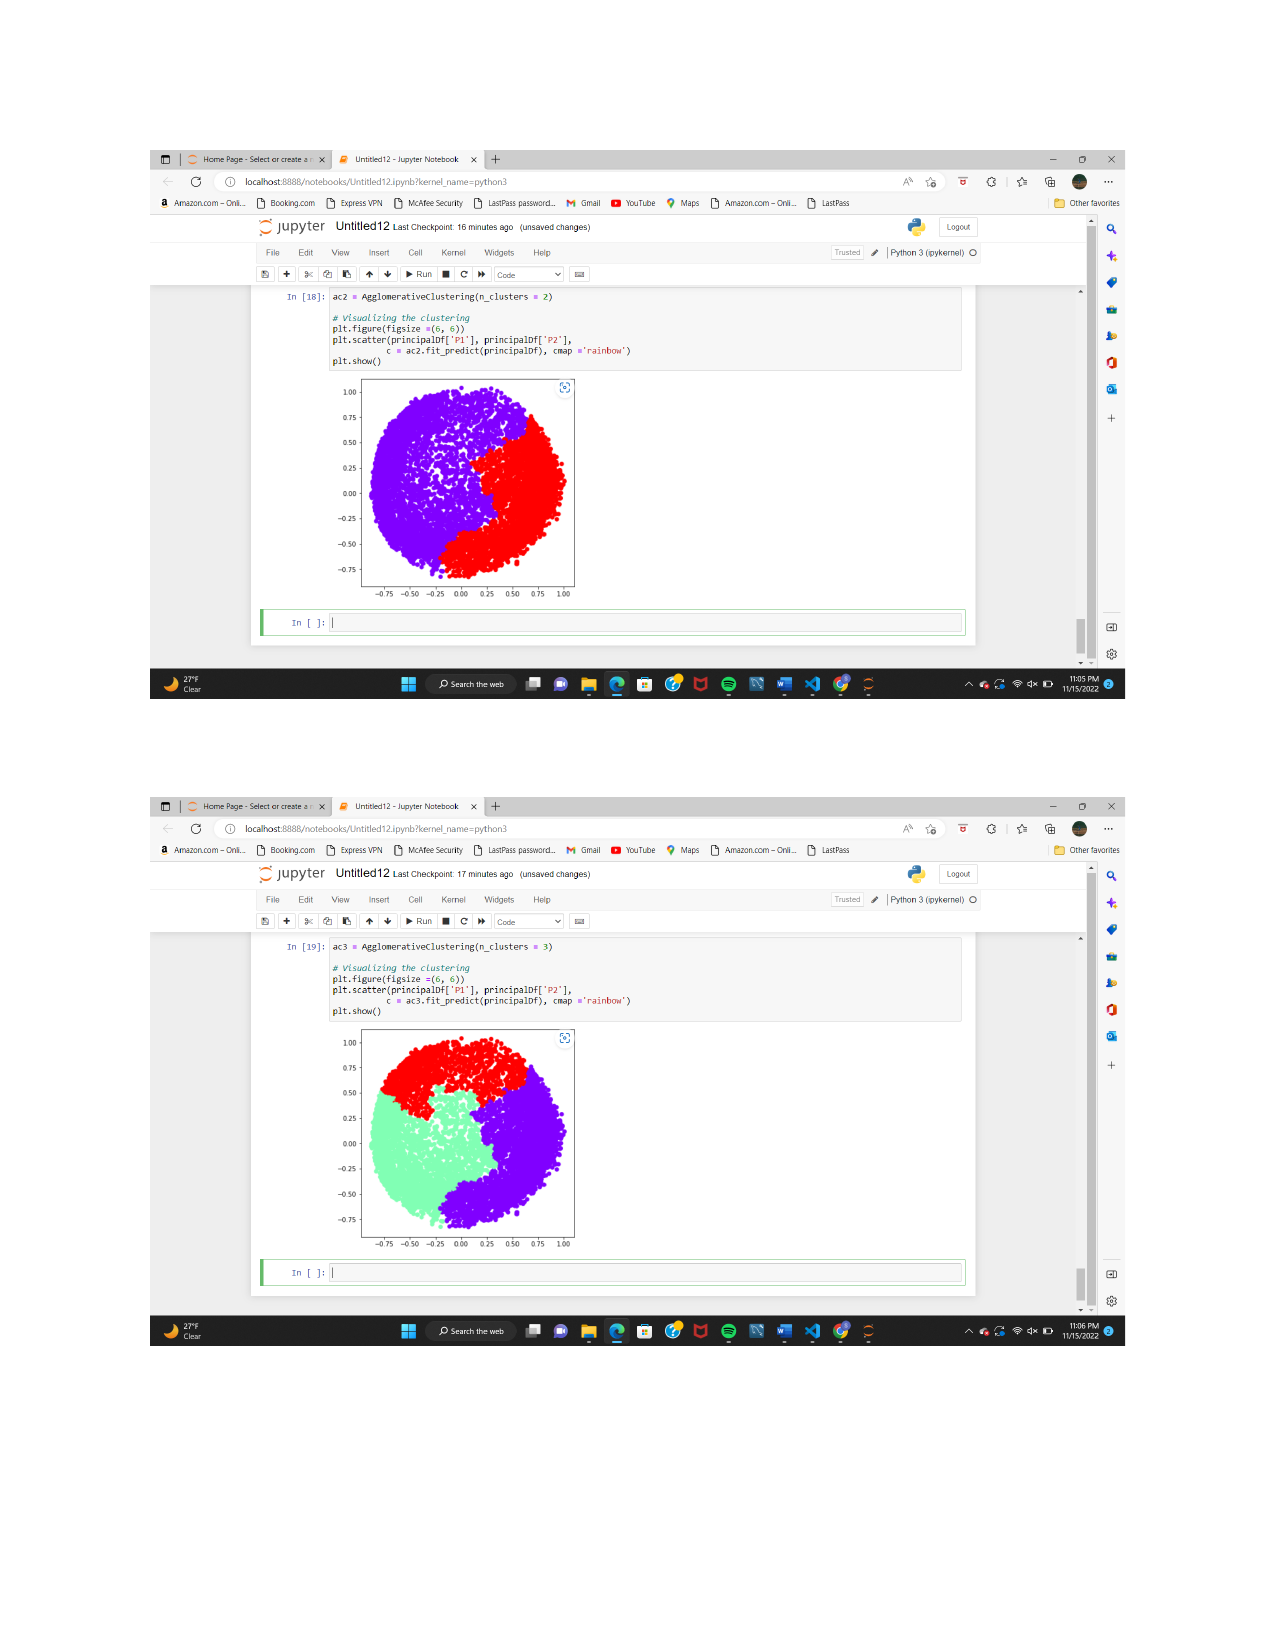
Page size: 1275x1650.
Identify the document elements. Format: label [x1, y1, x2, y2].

picture [150, 797, 1125, 1346]
picture [150, 150, 1125, 699]
